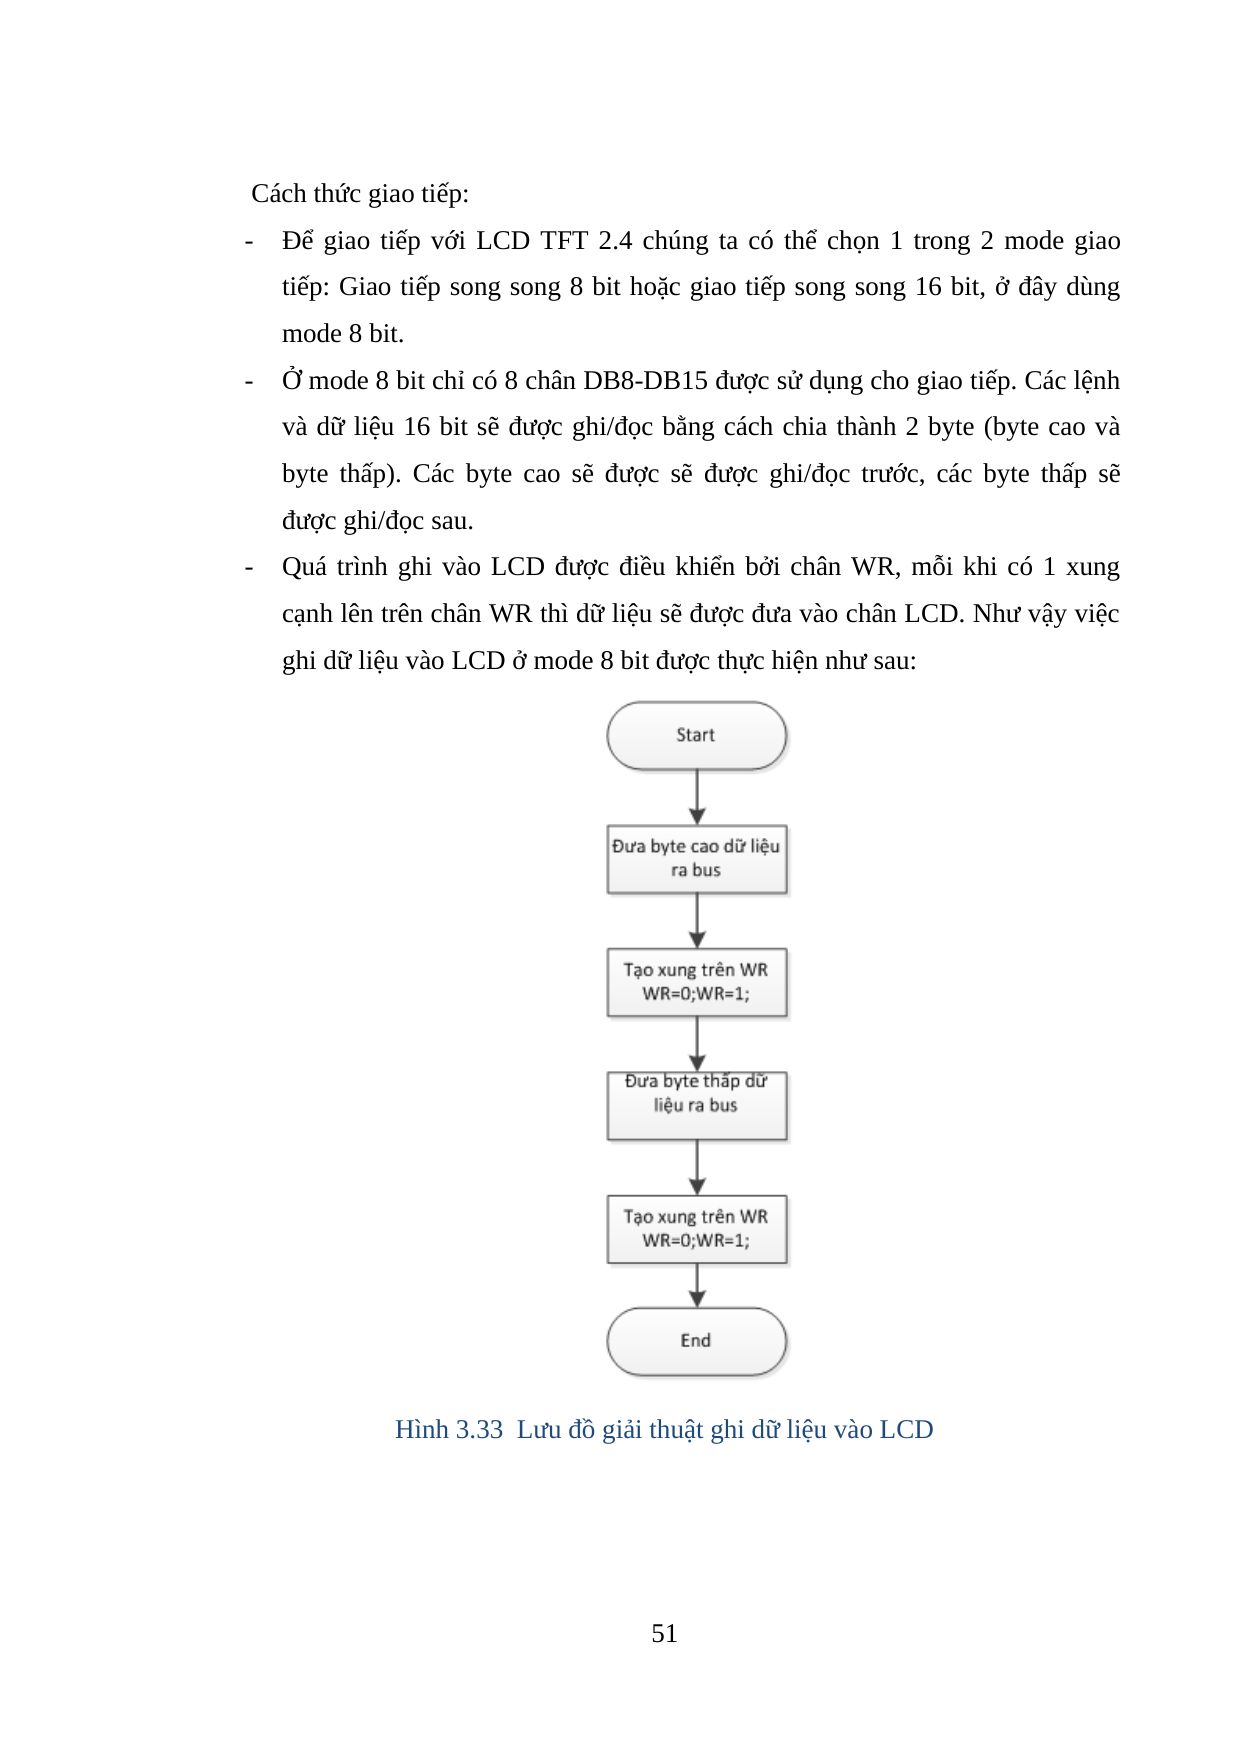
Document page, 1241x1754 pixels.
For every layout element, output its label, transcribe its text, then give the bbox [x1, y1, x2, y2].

list Để giao tiếp với LCD TFT 2.4 chúng ta có thể chọn 1 trong 2 mode giao tiếp: Giao tiếp song song 8 bit hoặc giao tiếp song song 16 bit, ở đây dùng mode 8 bit. [244, 224, 1122, 348]
list Quá trình ghi vào LCD được điều khiển bởi chân WR, mỗi khi có 1 xung cạnh lên trên chân WR thì dữ liệu sẽ được đưa vào chân LCD. Như vậy việc ghi dữ liệu vào LCD ở mode 8 bit được thực hiện như sau: [244, 551, 1122, 675]
text Cách thức giao tiếp: [207, 177, 1122, 208]
text Hình 3.33 Lưu đồ giải thuật ghi dữ liệu vào LCD [207, 1414, 1122, 1445]
picture [580, 690, 824, 1383]
list Ở mode 8 bit chỉ có 8 chân DB8-DB15 được sử dụng cho giao tiếp. Các lệnh và dữ liệu 16 bit sẽ được ghi/đọc bằng cách chia thành 2 byte (byte cao và byte thấp). Các byte cao sẽ được sẽ được ghi/đọc trước, các byte thấp sẽ được ghi/đọc sau. [244, 364, 1122, 535]
